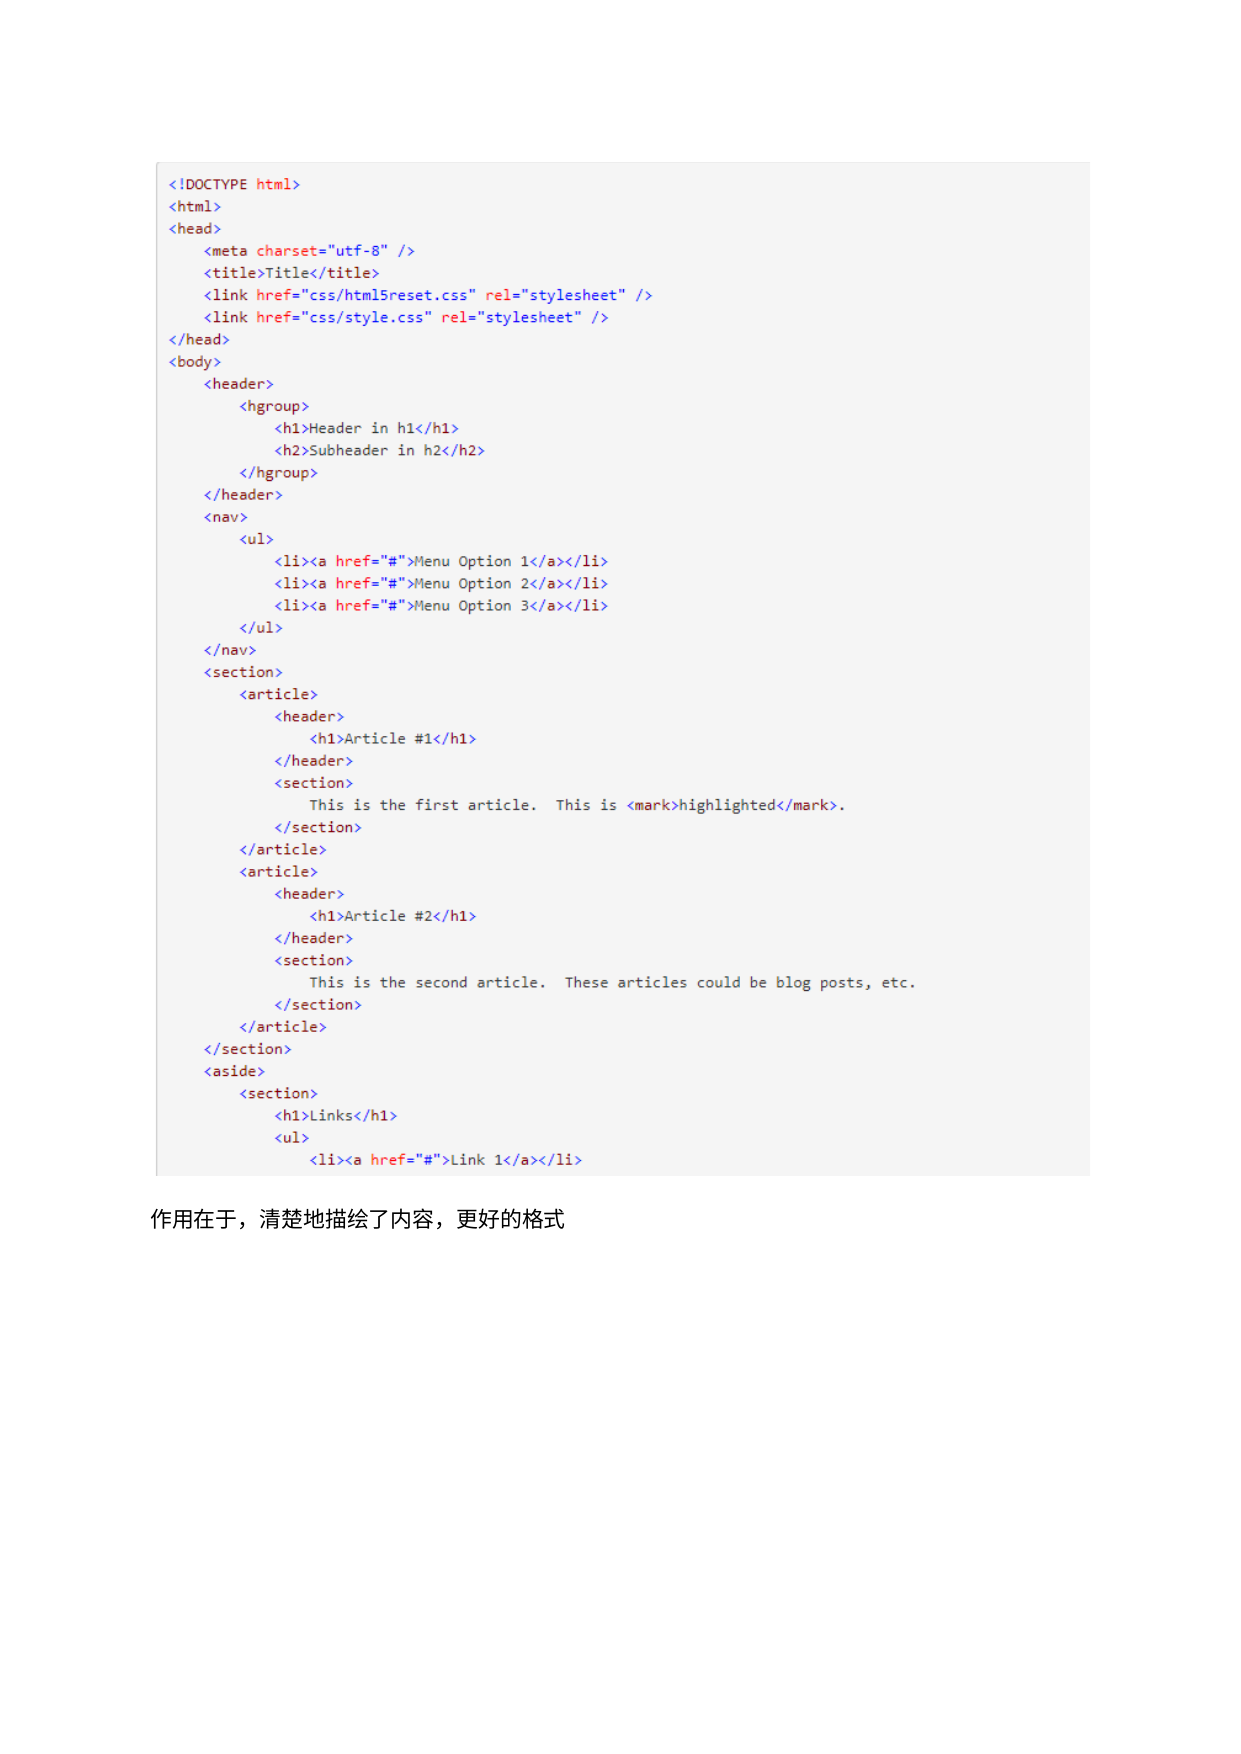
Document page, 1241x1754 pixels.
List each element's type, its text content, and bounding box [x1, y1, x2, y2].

picture [150, 162, 1091, 1176]
text 作用在于，清楚地描绘了内容，更好的格式 [150, 1202, 1090, 1234]
